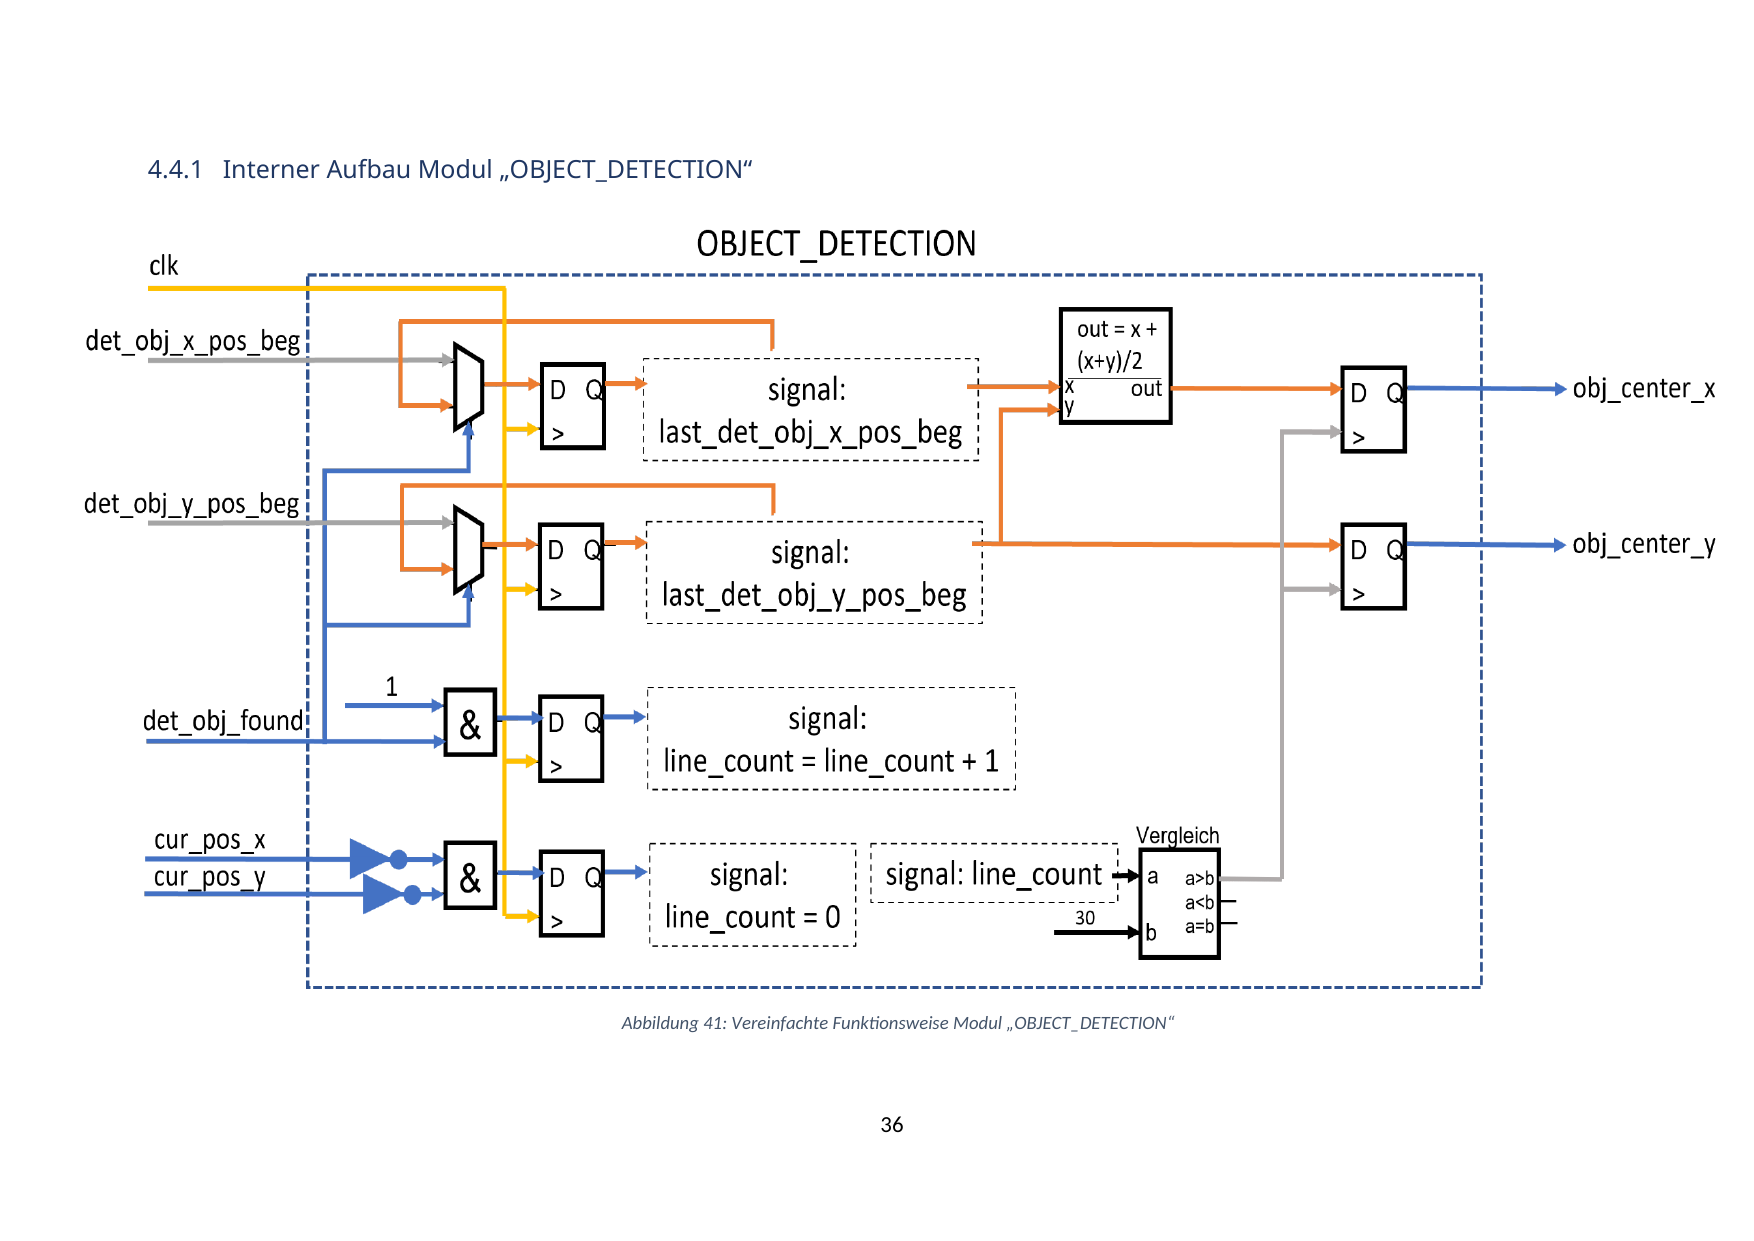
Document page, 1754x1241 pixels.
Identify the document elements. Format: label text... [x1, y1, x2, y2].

picture [67, 207, 1732, 989]
subtitle Interner Aufbau Modul „OBJECT_DETECTION“ [148, 152, 1636, 186]
